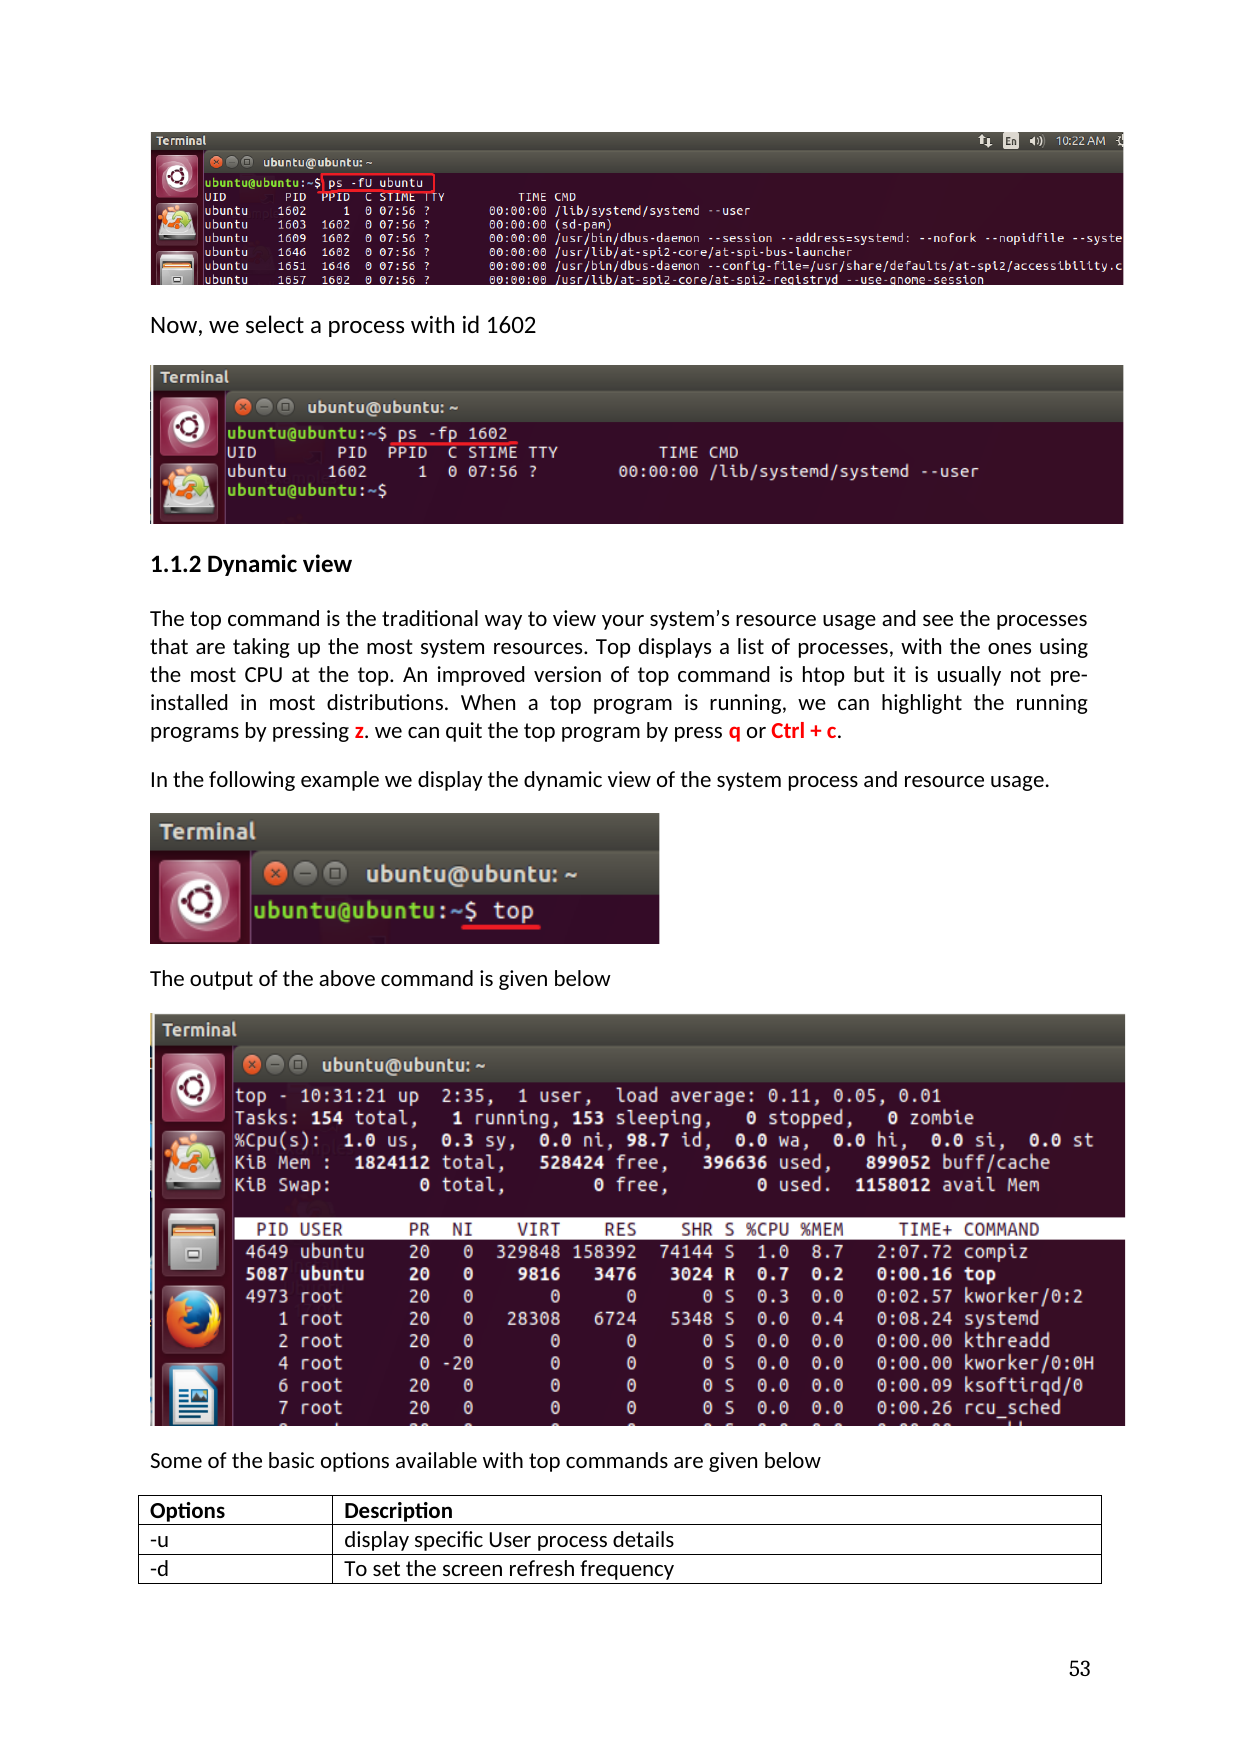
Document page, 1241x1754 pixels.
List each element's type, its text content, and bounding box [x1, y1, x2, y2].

text The top command is the traditional way to view your system’s resource usage and see the processes that are taking up the most system resources. Top displays a list of processes, with the ones using the most CPU at the top. An improved version of top command is htop but it is usually not pre-installed in most distributions. When a top program is running, we can highlight the running programs by pressing z. we can quit the top program by press q or Ctrl + c. [150, 604, 1090, 744]
text Some of the basic options available with top commands are given below [150, 1446, 1090, 1474]
picture [150, 813, 660, 944]
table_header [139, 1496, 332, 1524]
picture [150, 132, 1124, 285]
text In the following example we display the dynamic view of the system process and resource usage. [150, 765, 1090, 793]
text 1.1.2 Dynamic view [150, 548, 1090, 579]
text Now, we select a process with id 1602 [150, 309, 1090, 340]
picture [150, 365, 1124, 524]
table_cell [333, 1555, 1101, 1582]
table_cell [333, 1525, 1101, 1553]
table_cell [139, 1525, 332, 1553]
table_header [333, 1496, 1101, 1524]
text The output of the above command is given below [150, 964, 1090, 992]
picture [150, 1013, 1125, 1426]
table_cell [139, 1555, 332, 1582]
